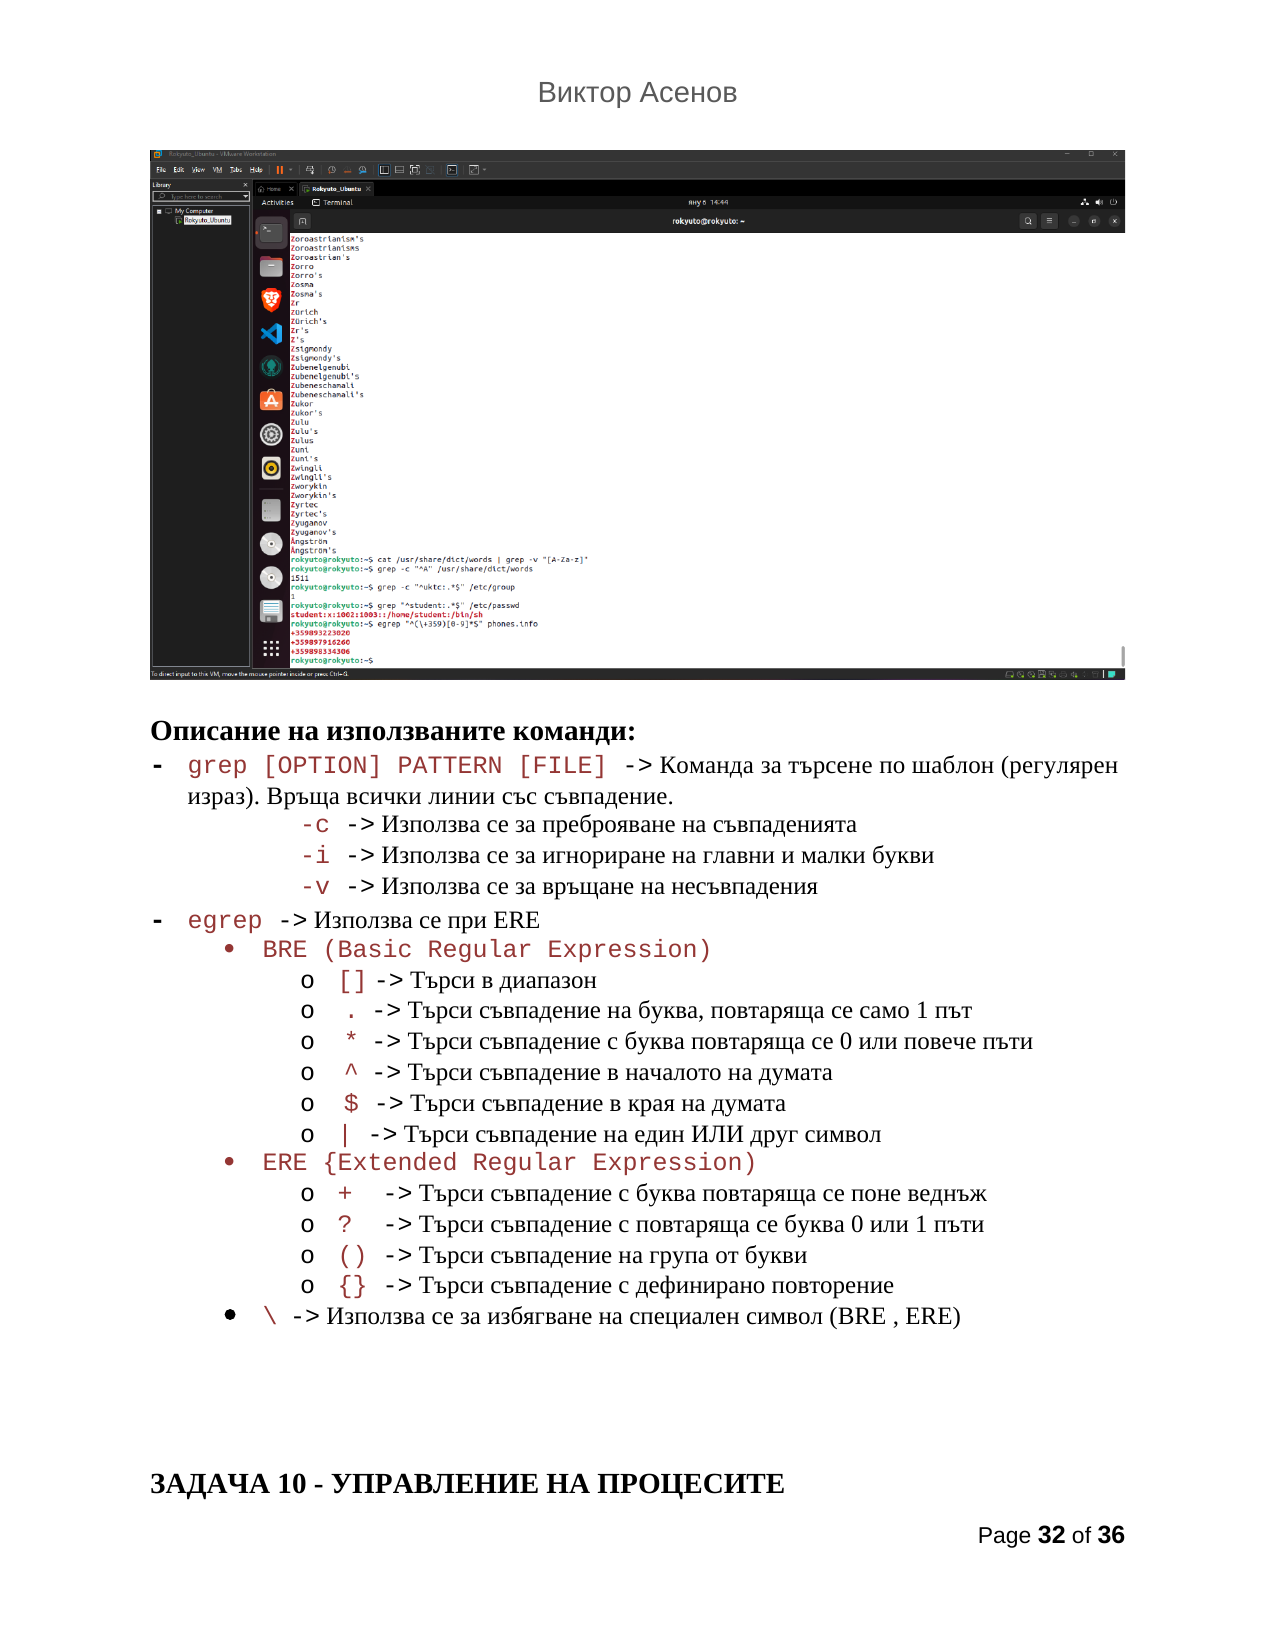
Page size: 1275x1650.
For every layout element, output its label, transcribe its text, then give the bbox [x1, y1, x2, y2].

list * -> Търси съвпадение с буква повтаряща се 0 или повече пъти [300, 1026, 1125, 1057]
list ERE {Extended Regular Expression) [225, 1150, 1125, 1178]
text ЗАДАЧА 10 - УПРАВЛЕНИЕ НА ПРОЦЕСИТЕ [150, 1466, 1125, 1500]
text -c -> Използва се за преброяване на съвпаденията [225, 809, 1125, 840]
list BRE (Basic Regular Expression) [225, 936, 1125, 965]
text Описание на използваните команди: [150, 713, 1125, 747]
list ? -> Търси съвпадение с повтаряща се буква 0 или 1 пъти [300, 1209, 1125, 1240]
list + -> Търси съвпадение с буква повтаряща се поне веднъж [300, 1178, 1125, 1209]
picture [150, 150, 1125, 680]
text -i -> Използва се за игнориране на главни и малки букви [225, 840, 1125, 871]
list {} -> Търси съвпадение с дефинирано повторение [300, 1271, 1125, 1301]
list [] -> Търси в диапазон [300, 965, 1125, 996]
list grep [OPTION] PATTERN [FILE] -> Команда за търсене по шаблон (регулярен израз). Връща всички линии със съвпадение. [150, 747, 1125, 809]
list еgrep -> Използва се при ERE [150, 902, 1125, 936]
list ^ -> Търси съвпадение в началото на думата [300, 1057, 1125, 1088]
list $ -> Търси съвпадение в края на думата [300, 1088, 1125, 1119]
list . -> Търси съвпадение на буква, повтаряща се само 1 път [300, 996, 1125, 1026]
list | -> Търси съвпадение на един ИЛИ друг символ [300, 1119, 1125, 1150]
list \ -> Използва се за избягване на специален символ (BRE , ERE) [225, 1301, 1125, 1332]
text -v -> Използва се за връщане на несъвпадения [225, 871, 1125, 902]
list () -> Търси съвпадение на група от букви [300, 1240, 1125, 1271]
